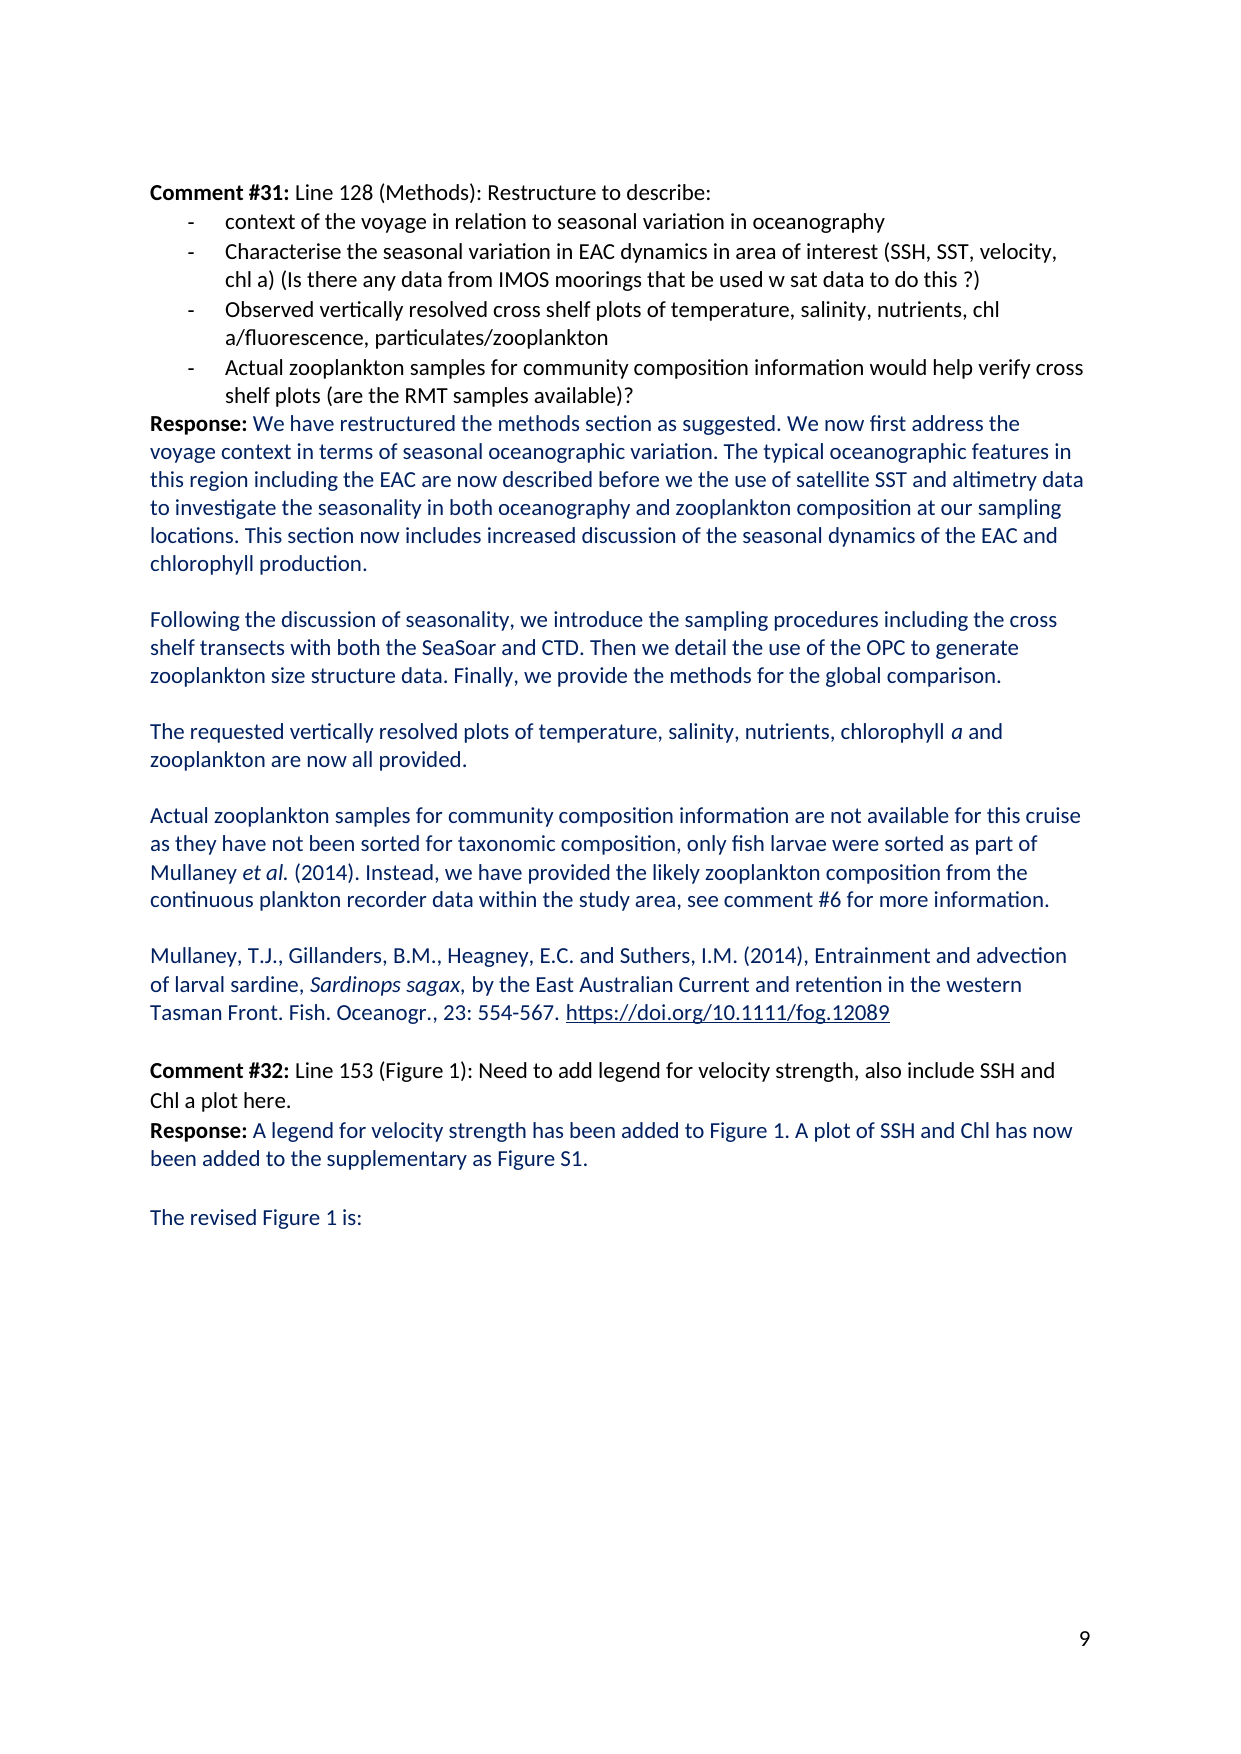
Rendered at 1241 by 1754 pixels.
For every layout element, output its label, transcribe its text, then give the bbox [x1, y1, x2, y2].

text Comment #31: Line 128 (Methods): Restructure to describe: [150, 178, 1090, 206]
list Observed vertically resolved cross shelf plots of temperature, salinity, nutrients, chl a/fluorescence, particulates/zooplankton [187, 294, 1090, 351]
text Actual zooplankton samples for community composition information are not available for this cruise as they have not been sorted for taxonomic composition, only fish larvae were sorted as part of Mullaney et al. (2014). Instead, we have provided the likely zooplankton composition from the continuous plankton recorder data within the study area, see comment #6 for more information. [150, 802, 1090, 914]
text Response: We have restructured the methods section as suggested. We now first address the voyage context in terms of seasonal oceanographic variation. The typical oceanographic features in this region including the EAC are now described before we the use of satellite SST and altimetry data to investigate the seasonality in both oceanography and zooplankton composition at our sampling locations. This section now includes increased discussion of the seasonal dynamics of the EAC and chlorophyll production. [150, 409, 1090, 577]
list Characterise the seasonal variation in EAC dynamics in area of interest (SSH, SST, velocity, chl a) (Is there any data from IMOS moorings that be used w sat data to do this ?) [187, 236, 1090, 294]
list Actual zooplankton samples for community composition information would help verify cross shelf plots (are the RMT samples available)? [187, 351, 1090, 409]
text Mullaney, T.J., Gillanders, B.M., Heagney, E.C. and Suthers, I.M. (2014), Entrainment and advection of larval sardine, Sardinops sagax, by the East Australian Current and retention in the western Tasman Front. Fish. Oceanogr., 23: 554-567. https://doi.org/10.1111/fog.12089 [150, 942, 1090, 1026]
text The requested vertically resolved plots of temperature, salinity, nutrients, chlorophyll a and zooplankton are now all provided. [150, 717, 1090, 773]
text Comment #32: Line 153 (Figure 1): Need to add legend for velocity strength, also include SSH and Chl a plot here. [150, 1056, 1090, 1114]
text Following the discussion of seasonality, we introduce the sampling procedures including the cross shelf transects with both the SeaSoar and CTD. Then we detail the use of the OPC to generate zooplankton size structure data. Finally, we provide the methods for the global comparison. [150, 605, 1090, 689]
text The revised Figure 1 is: [150, 1203, 1090, 1231]
text Response: A legend for velocity strength has been added to Figure 1. A plot of SSH and Chl has now been added to the supplementary as Figure S1. [150, 1116, 1090, 1172]
list context of the voyage in relation to seasonal variation in oceanography [187, 206, 1090, 236]
